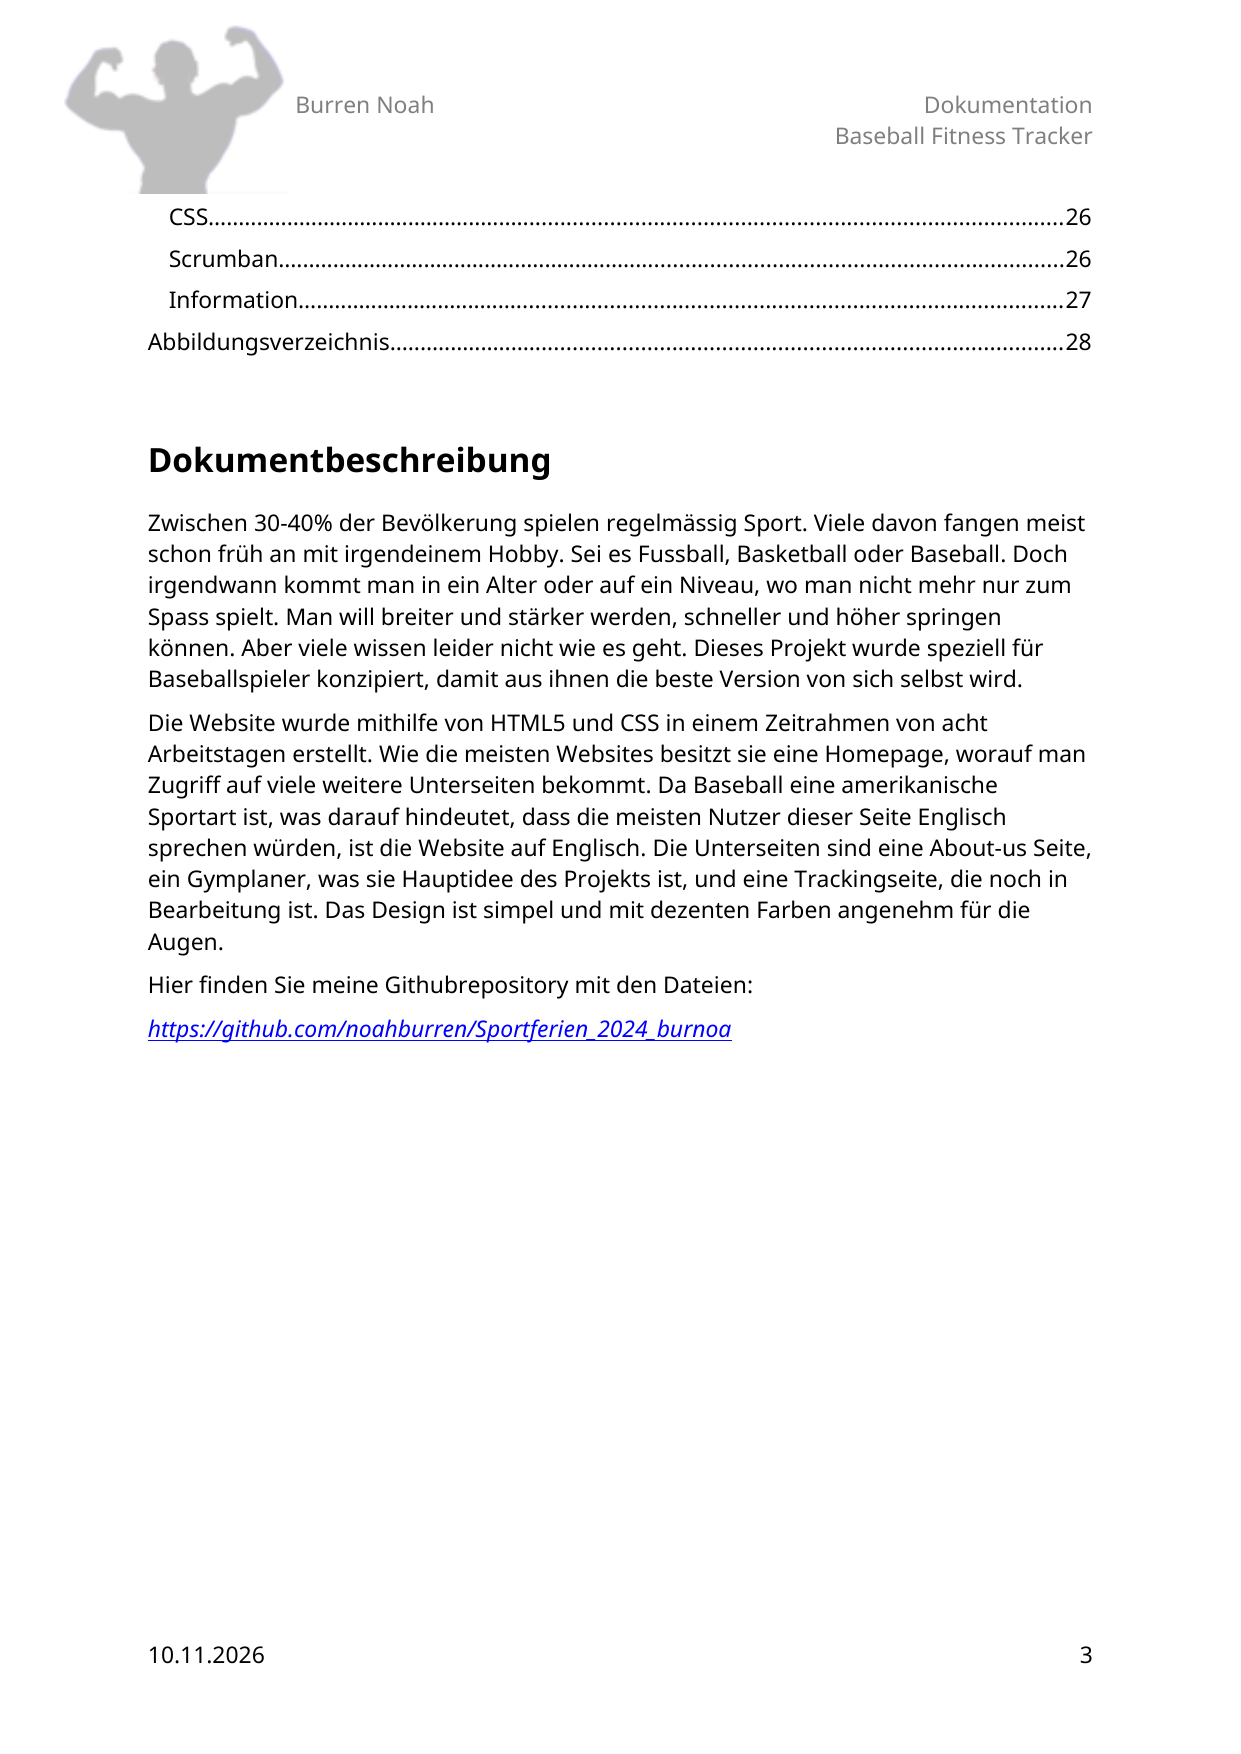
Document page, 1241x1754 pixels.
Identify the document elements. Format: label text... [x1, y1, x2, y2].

text https://github.com/noahburren/Sportferien_2024_burnoa [148, 1013, 1093, 1044]
text Hier finden Sie meine Githubrepository mit den Dateien: [148, 969, 1093, 1001]
text Die Website wurde mithilfe von HTML5 und CSS in einem Zeitrahmen von acht Arbeitstagen erstellt. Wie die meisten Websites besitzt sie eine Homepage, worauf man Zugriff auf viele weitere Unterseiten bekommt. Da Baseball eine amerikanische Sportart ist, was darauf hindeutet, dass die meisten Nutzer dieser Seite Englisch sprechen würden, ist die Website auf Englisch. Die Unterseiten sind eine About-us Seite, ein Gymplaner, was sie Hauptidee des Projekts ist, und eine Trackingseite, die noch in Bearbeitung ist. Das Design ist simpel und mit dezenten Farben angenehm für die Augen. [148, 707, 1093, 957]
subtitle Dokumentbeschreibung [148, 436, 1093, 482]
text Zwischen 30-40% der Bevölkerung spielen regelmässig Sport. Viele davon fangen meist schon früh an mit irgendeinem Hobby. Sei es Fussball, Basketball oder Baseball. Doch irgendwann kommt man in ein Alter oder auf ein Niveau, wo man nicht mehr nur zum Spass spielt. Man will breiter und stärker werden, schneller und höher springen können. Aber viele wissen leider nicht wie es geht. Dieses Projekt wurde speziell für Baseballspieler konzipiert, damit aus ihnen die beste Version von sich selbst wird. [148, 507, 1093, 694]
